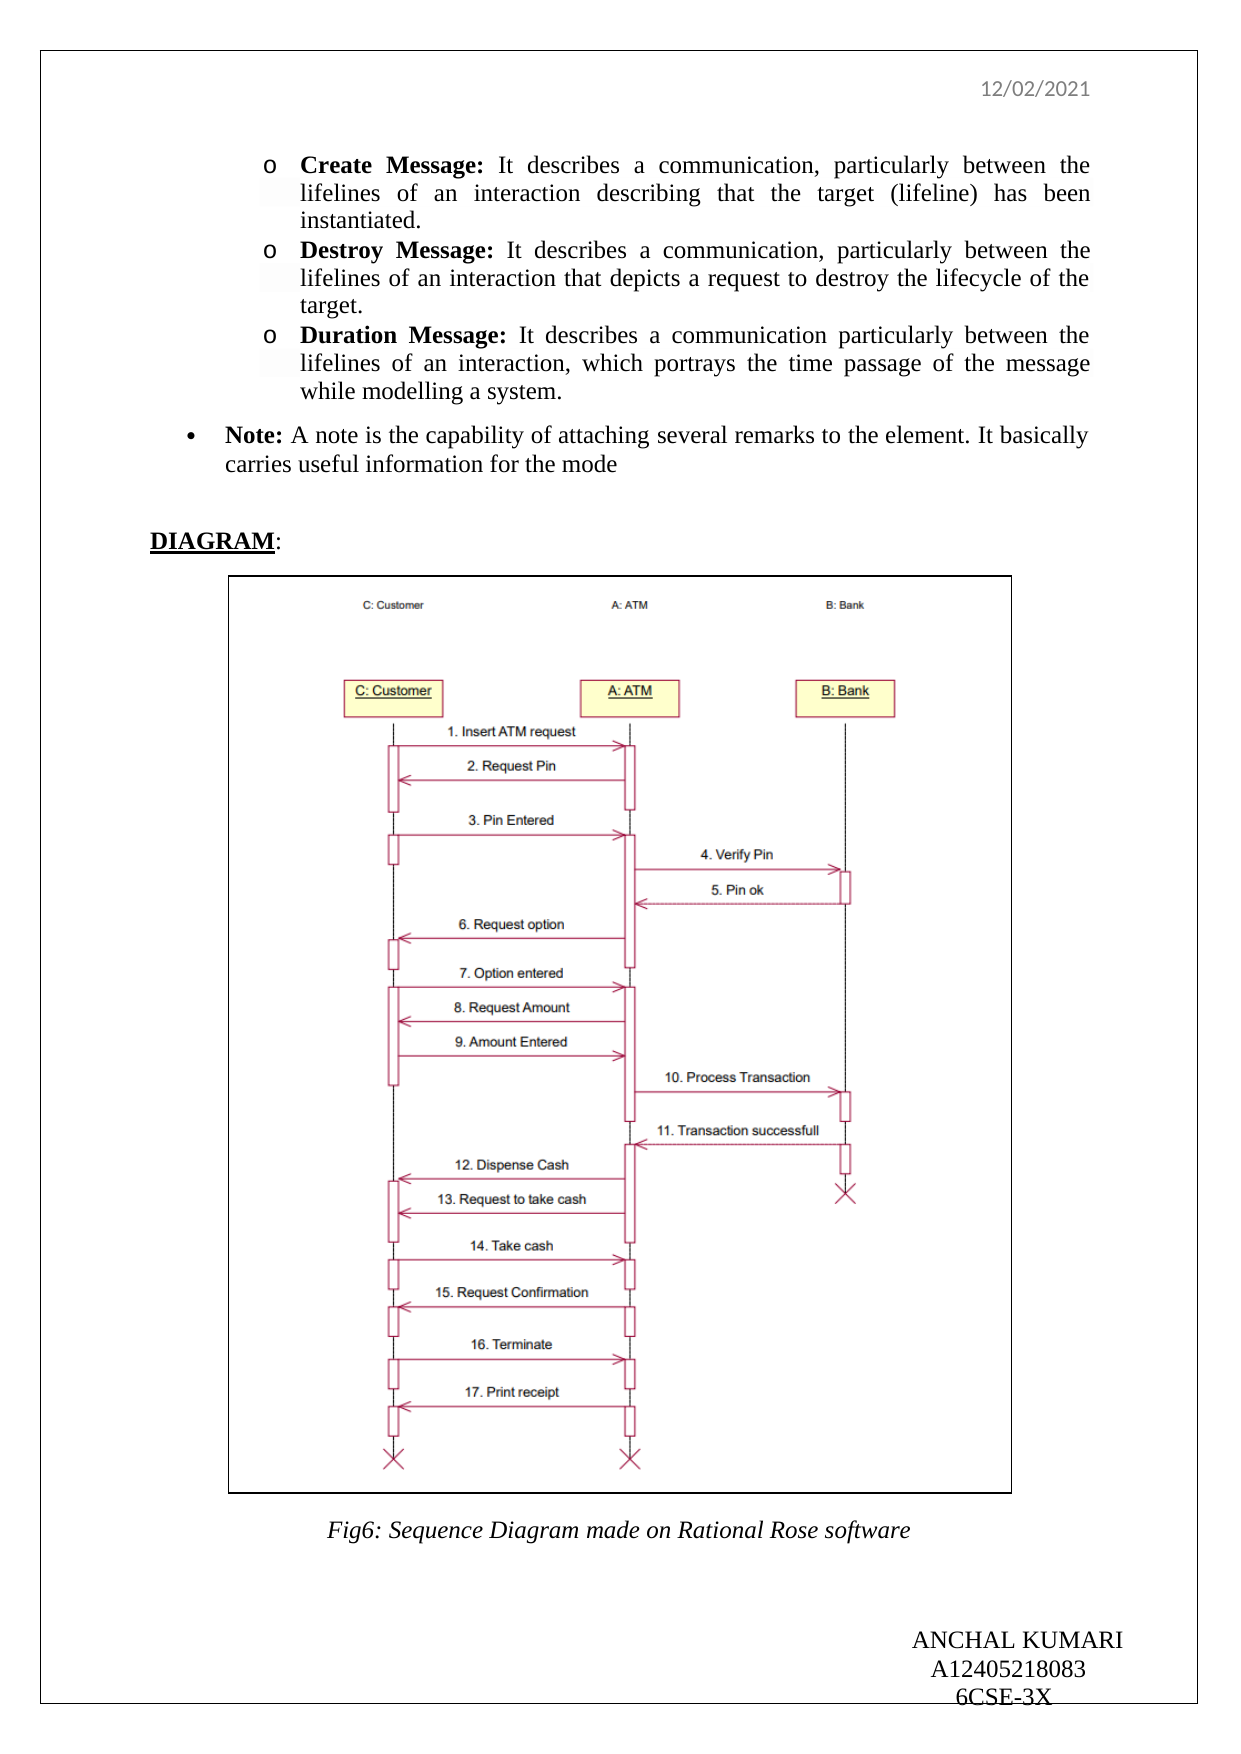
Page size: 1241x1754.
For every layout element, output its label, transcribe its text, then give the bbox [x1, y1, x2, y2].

subtitle DIAGRAM: [150, 526, 1197, 555]
text Fig6: Sequence Diagram made on Rational Rose software [230, 1515, 1010, 1544]
list Create Message: It describes a communication, particularly between the lifelines of an interaction describing that the target (lifeline) has been instantiated. [262, 150, 1091, 234]
list Note: A note is the capability of attaching several remarks to the element. It basically carries useful information for the mode [187, 421, 1090, 478]
list Duration Message: It describes a communication particularly between the lifelines of an interaction, which portrays the time passage of the message while modelling a system. [262, 321, 1090, 404]
list Destroy Message: It describes a communication, particularly between the lifelines of an interaction that depicts a request to destroy the lifecycle of the target. [262, 235, 1091, 319]
picture [343, 600, 896, 1470]
